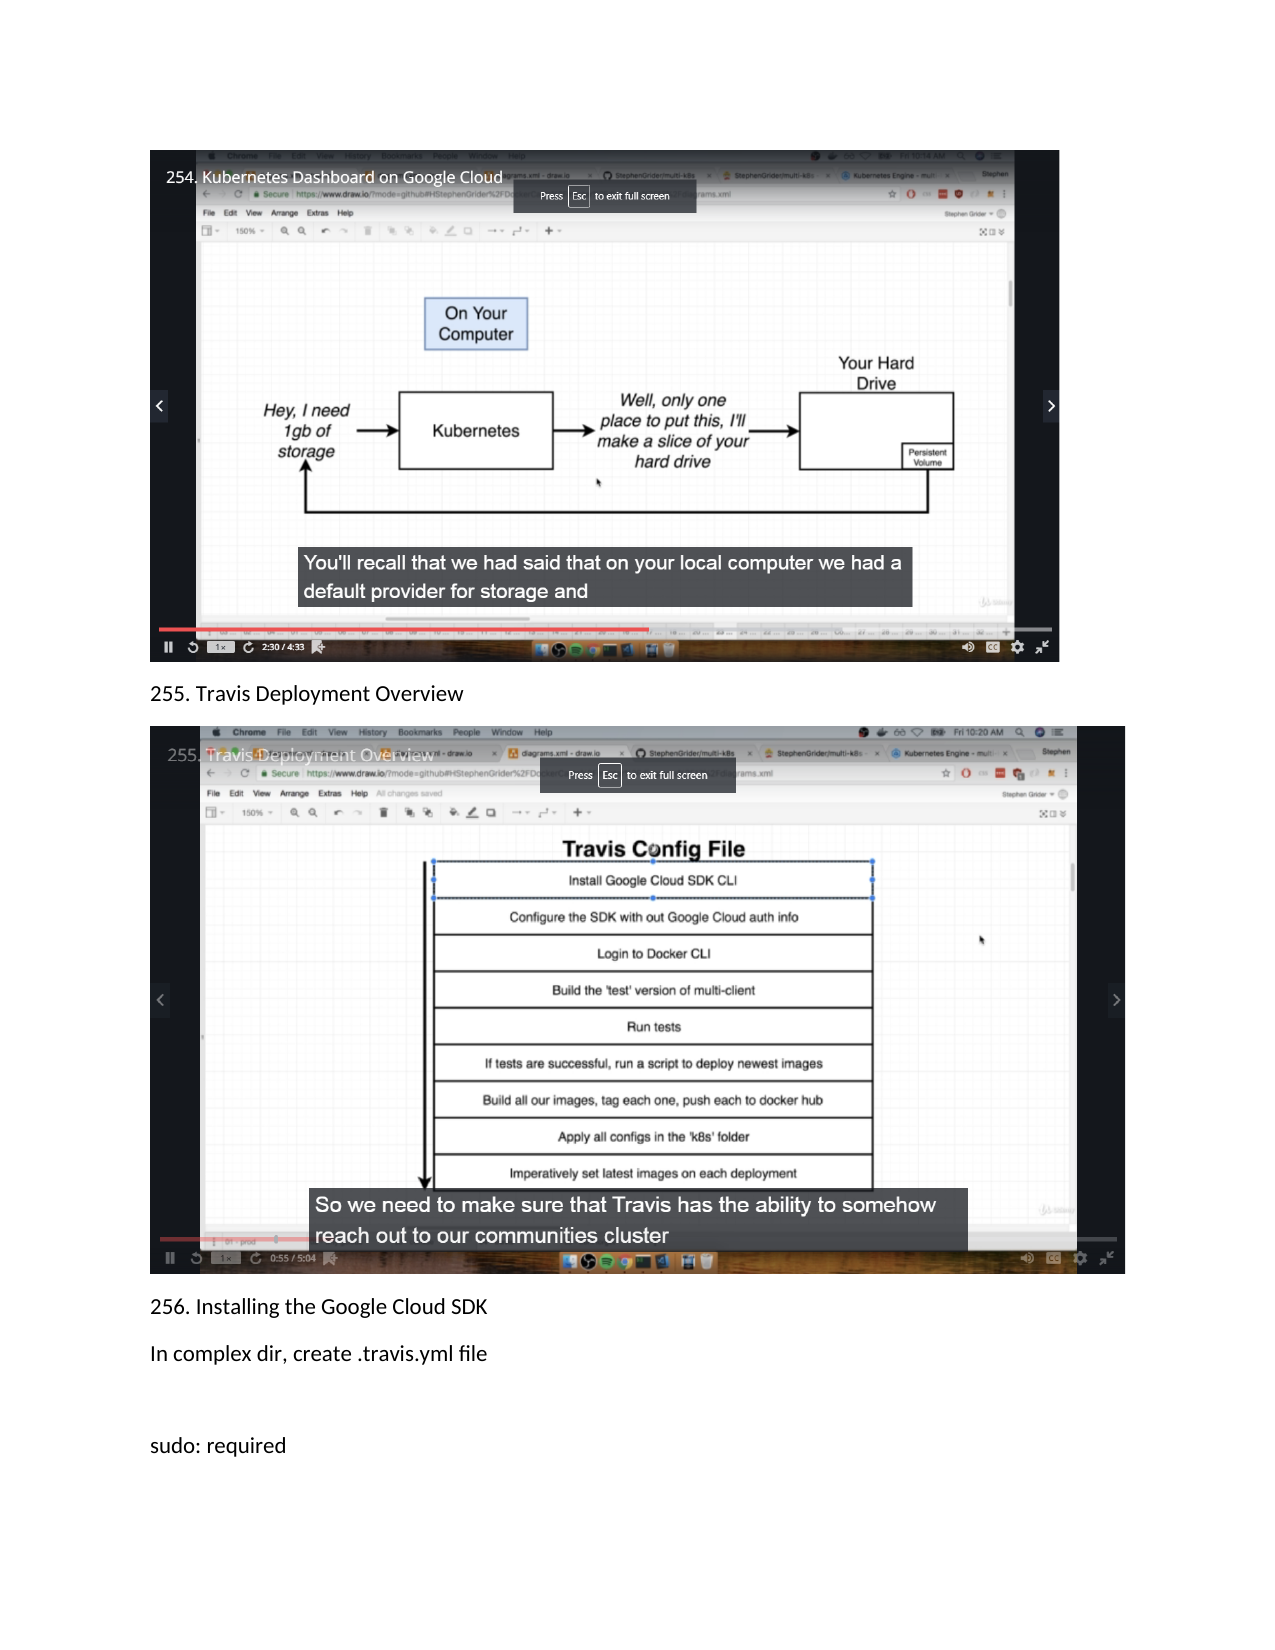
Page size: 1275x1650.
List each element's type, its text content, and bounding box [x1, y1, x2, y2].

picture [150, 150, 1060, 662]
text 255. Travis Deployment Overview [150, 679, 1125, 708]
text In complex dir, create .travis.yml file [150, 1339, 1125, 1367]
text sudo: required [150, 1431, 1125, 1459]
picture [150, 726, 1125, 1274]
text 256. Installing the Google Cloud SDK [150, 1292, 1125, 1320]
